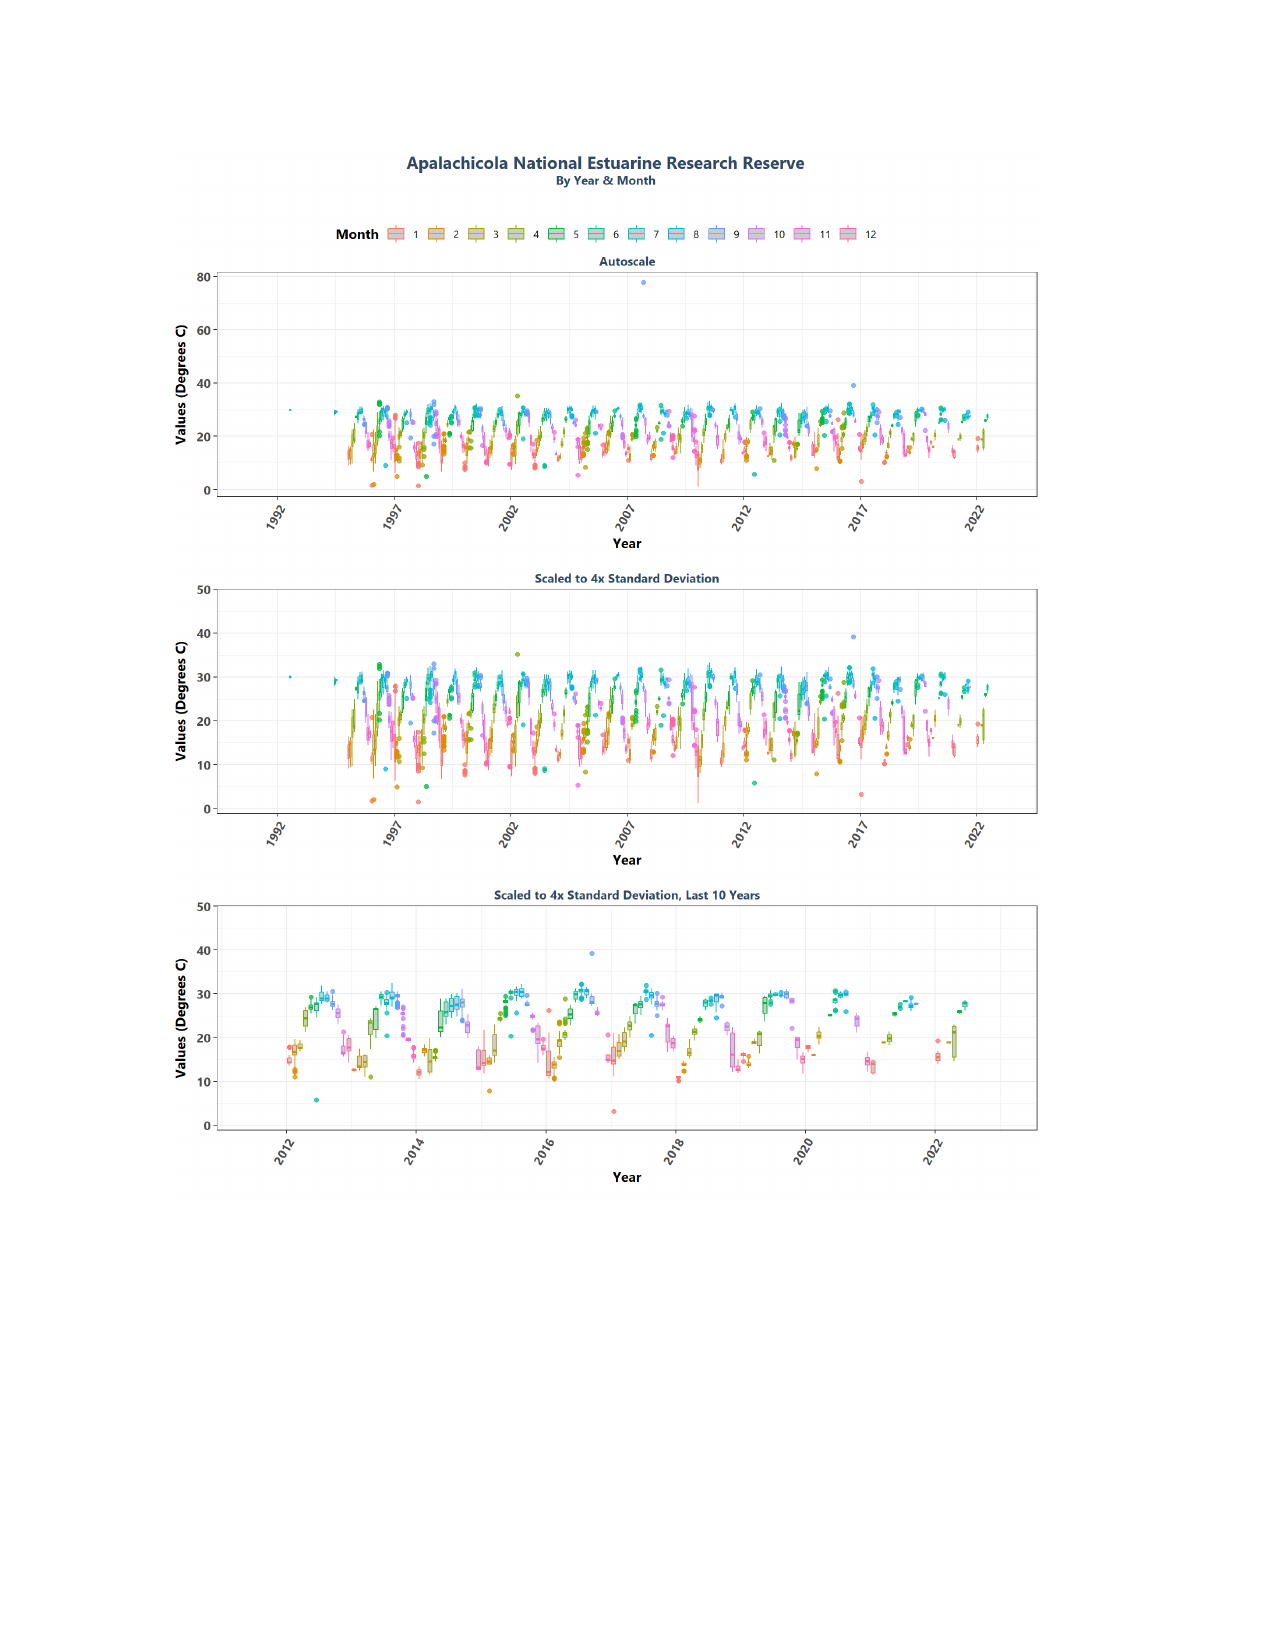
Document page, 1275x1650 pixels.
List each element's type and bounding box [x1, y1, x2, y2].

picture [168, 150, 1044, 1200]
